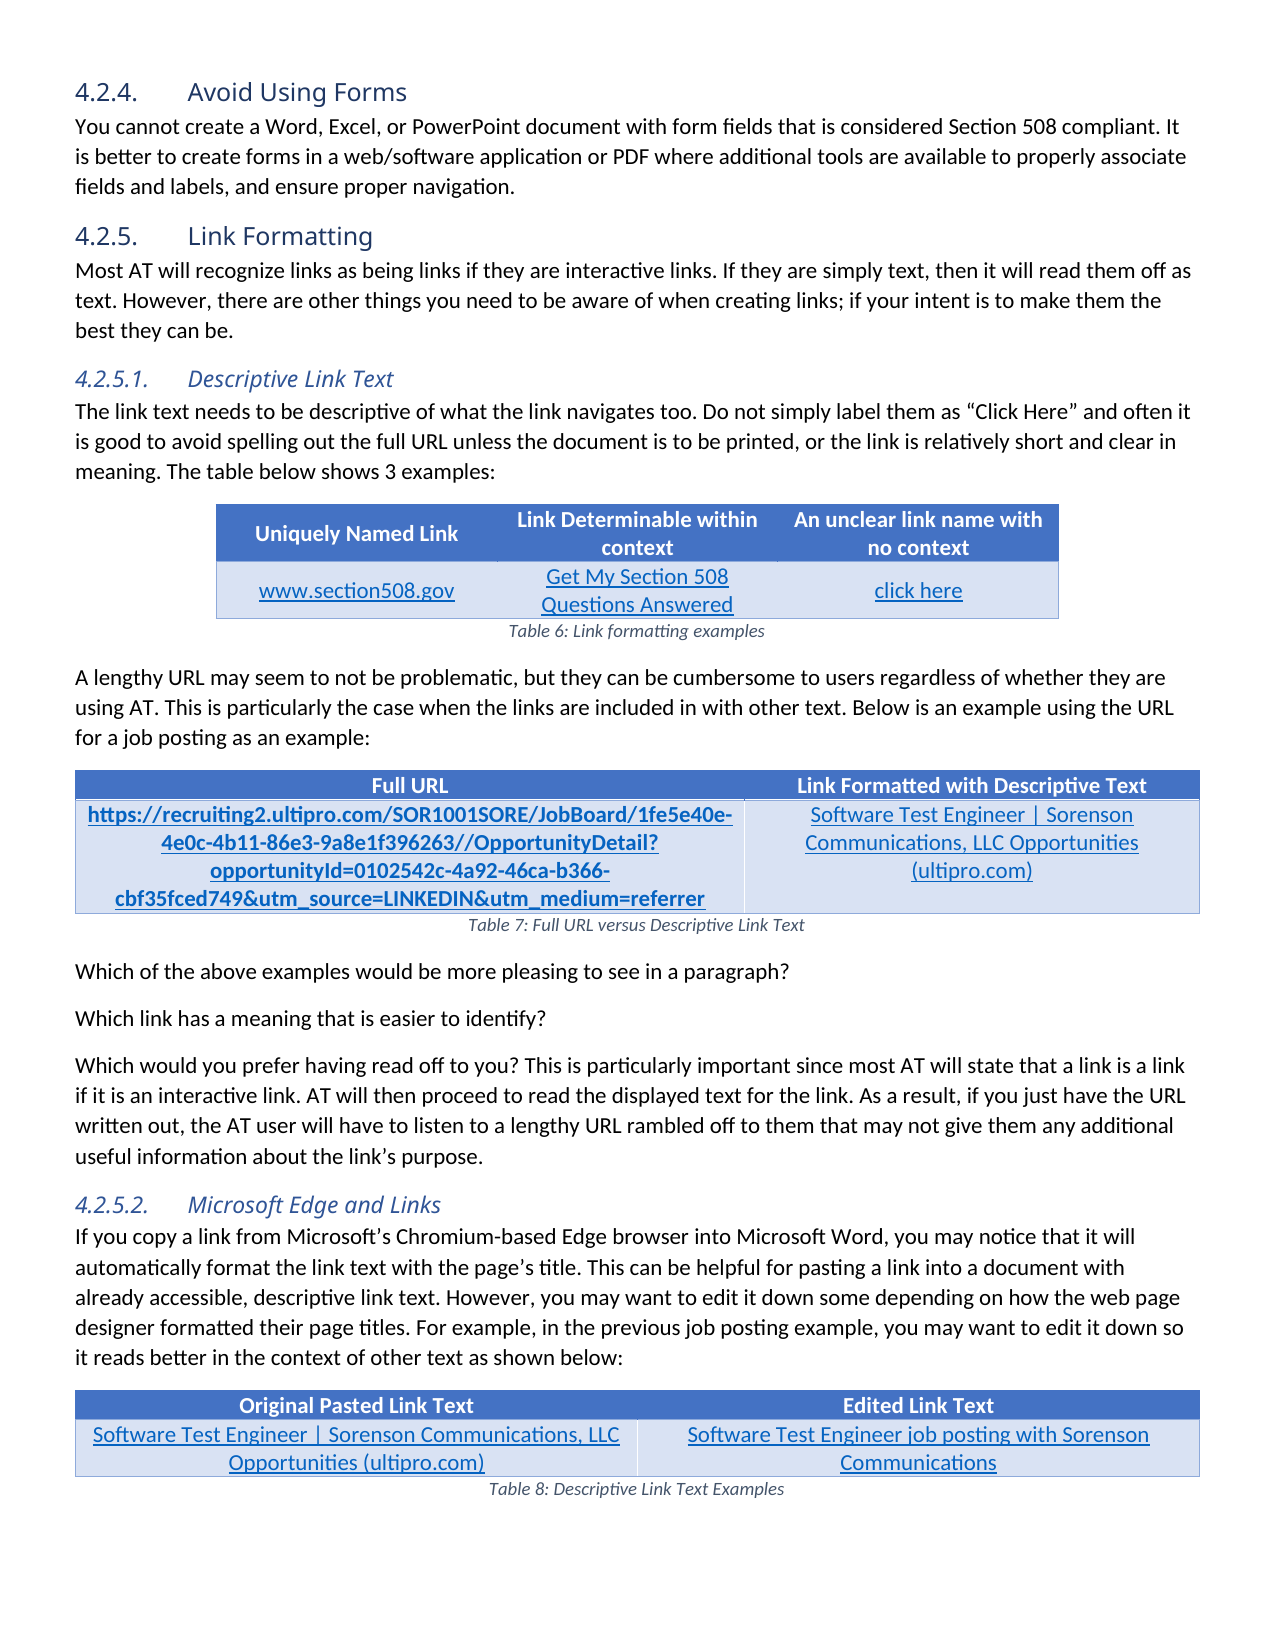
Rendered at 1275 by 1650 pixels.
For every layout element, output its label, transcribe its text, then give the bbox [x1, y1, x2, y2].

table_header Link Formatted with Descriptive Text [745, 771, 1199, 799]
table_cell Software Test Engineer | Sorenson Communications, LLC Opportunities (ultipro.com) [76, 1420, 637, 1476]
text Descriptive Link Text [75, 363, 1200, 394]
table_cell Software Test Engineer job posting with Sorenson Communications [638, 1420, 1199, 1476]
table_cell Software Test Engineer | Sorenson Communications, LLC Opportunities (ultipro.com) [745, 801, 1199, 913]
text Most AT will recognize links as being links if they are interactive links. If they are simply text, then it will read them off as text. However, there are other things you need to be aware of when creating links; if your intent is to make them the best they can be. [75, 256, 1200, 344]
table_header Link Determinable within context [498, 505, 777, 561]
text Link Formatting [75, 219, 1200, 253]
table_header Full URL [76, 771, 744, 799]
table_cell click here [778, 562, 1058, 618]
text If you copy a link from Microsoft’s Chromium-based Edge browser into Microsoft Word, you may notice that it will automatically format the link text with the page’s title. This can be helpful for pasting a link into a document with already accessible, descriptive link text. However, you may want to edit it down some depending on how the web page designer formatted their page titles. For example, in the previous job posting example, you may want to edit it down so it reads better in the context of other text as shown below: [75, 1222, 1200, 1371]
text Microsoft Edge and Links [75, 1189, 1200, 1220]
text You cannot create a Word, Excel, or PowerPoint document with form fields that is considered Section 508 compliant. It is better to create forms in a web/software application or PDF where additional tools are available to properly associate fields and labels, and ensure proper navigation. [75, 112, 1200, 200]
text Which of the above examples would be more pleasing to see in a paragraph? [75, 957, 1200, 985]
table_header Original Pasted Link Text [76, 1391, 637, 1419]
text A lengthy URL may seem to not be problematic, but they can be cumbersome to users regardless of whether they are using AT. This is particularly the case when the links are included in with other text. Below is an example using the URL for a job posting as an example: [75, 663, 1200, 752]
table_cell Get My Section 508 Questions Answered [497, 562, 778, 618]
text Which would you prefer having read off to you? This is particularly important since most AT will state that a link is a link if it is an interactive link. AT will then proceed to read the displayed text for the link. As a result, if you just have the URL written out, the AT user will have to listen to a lengthy URL rambled off to them that may not give them any additional useful information about the link’s purpose. [75, 1051, 1200, 1170]
table_cell https://recruiting2.ultipro.com/SOR1001SORE/JobBoard/1fe5e40e-4e0c-4b11-86e3-9a8e1f396263//OpportunityDetail?opportunityId=0102542c-4a92-46ca-b366-cbf35fced749&utm_source=LINKEDIN&utm_medium=referrer [76, 801, 744, 913]
text The link text needs to be descriptive of what the link navigates too. Do not simply label them as “Click Here” and often it is good to avoid spelling out the full URL unless the document is to be printed, or the link is relatively short and clear in meaning. The table below shows 3 examples: [75, 397, 1200, 485]
text Which link has a meaning that is easier to identify? [75, 1004, 1200, 1032]
text Avoid Using Forms [75, 75, 1200, 109]
table_header Uniquely Named Link [217, 505, 497, 561]
table_header Edited Link Text [638, 1391, 1199, 1419]
table_cell www.section508.gov [217, 562, 497, 618]
table_header An unclear link name with no context [778, 505, 1058, 561]
